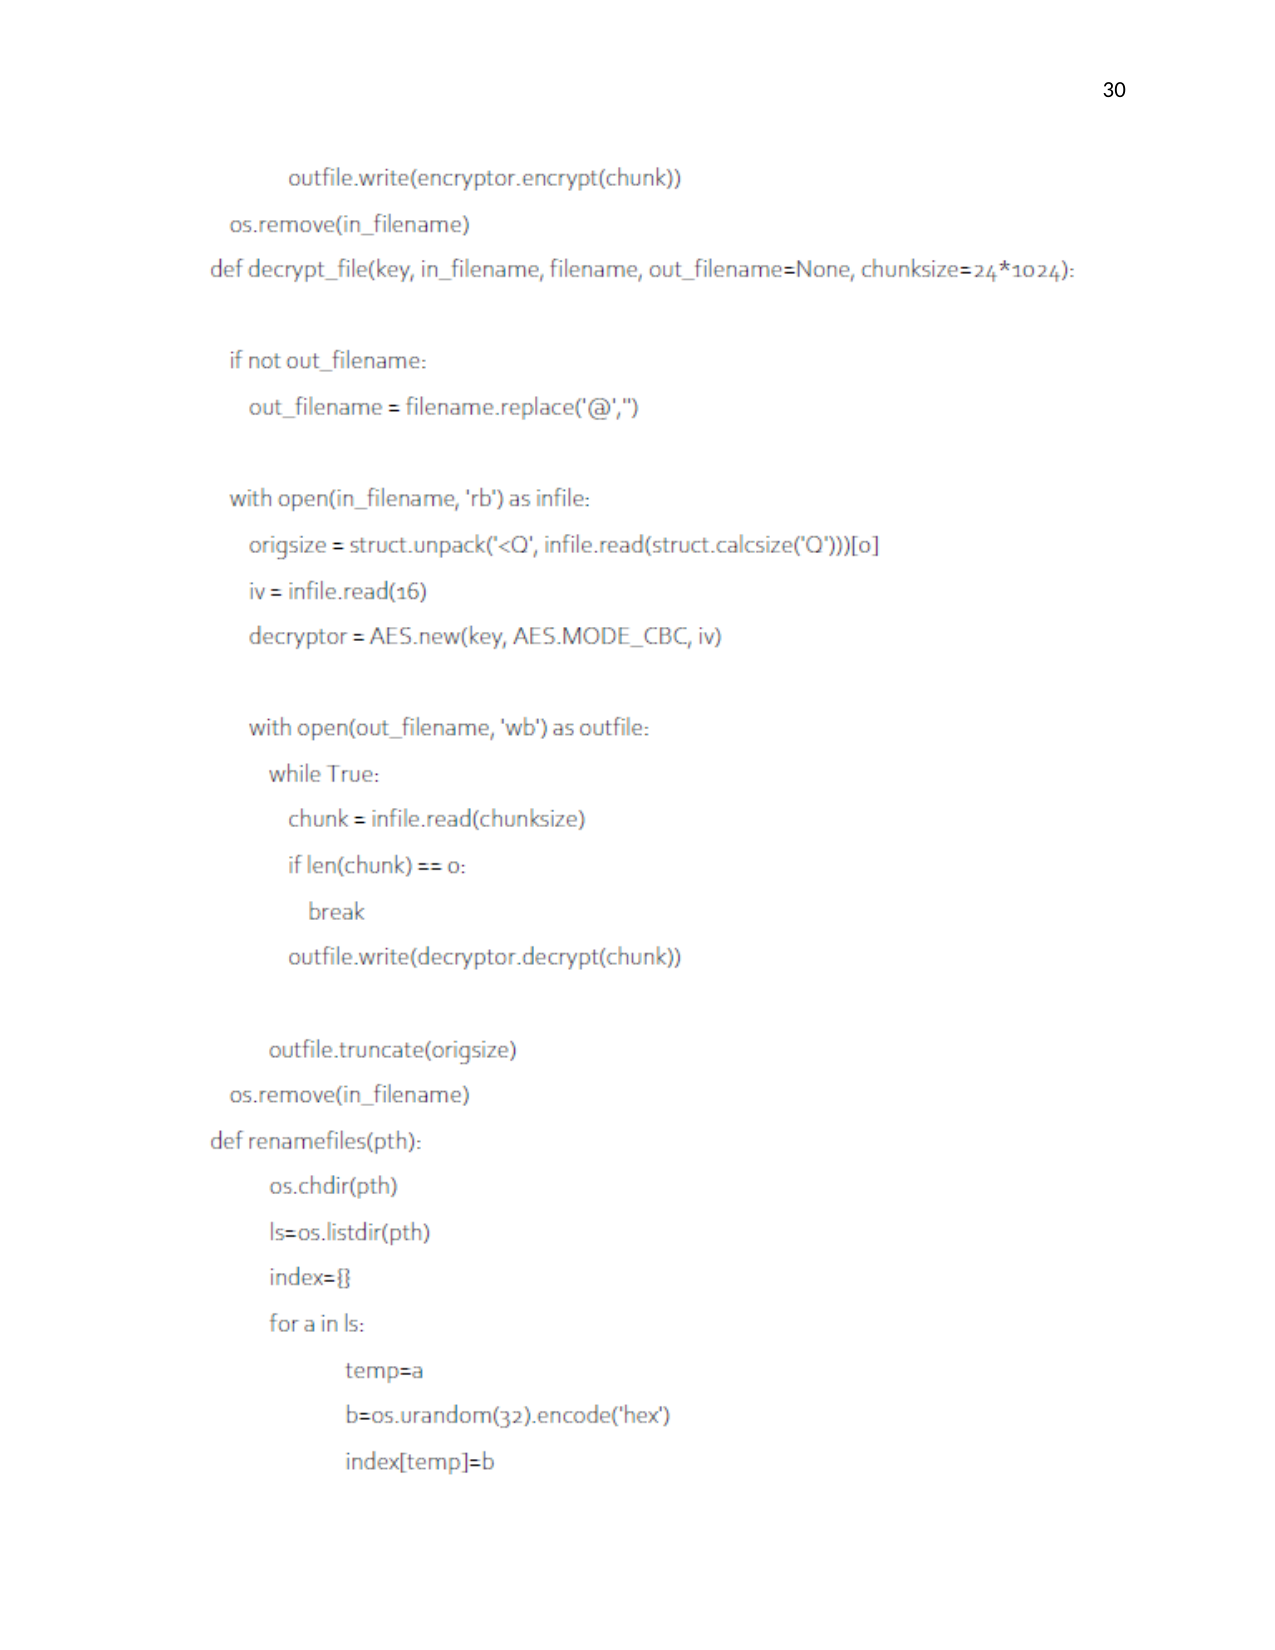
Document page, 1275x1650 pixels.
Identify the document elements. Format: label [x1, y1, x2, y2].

picture [180, 151, 1104, 1483]
